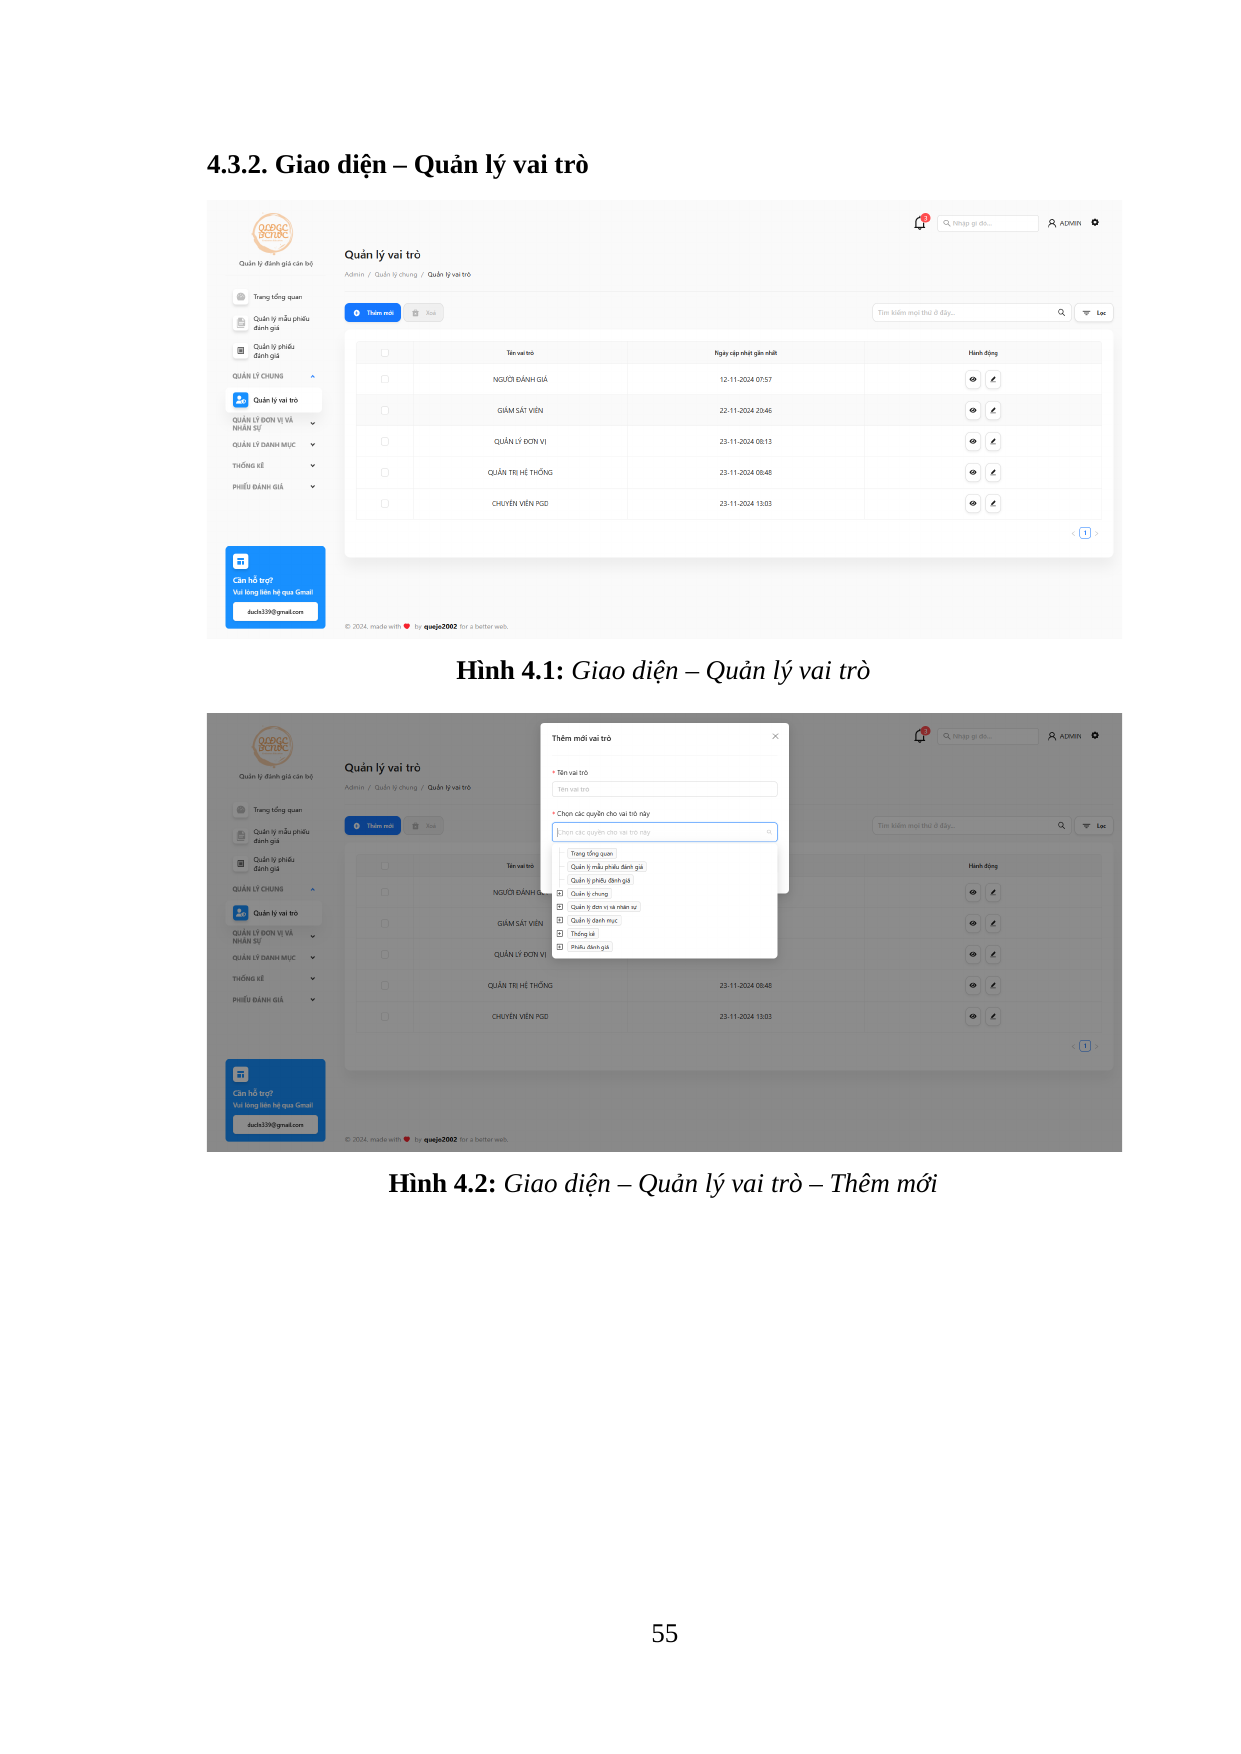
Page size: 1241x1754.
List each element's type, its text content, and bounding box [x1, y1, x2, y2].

picture [206, 713, 1123, 1152]
text Giao diện – Quản lý vai trò [207, 148, 1122, 179]
picture [206, 200, 1123, 639]
title Giao diện – Quản lý vai trò [207, 654, 1122, 685]
title Giao diện – Quản lý vai trò – Thêm mới [207, 1167, 1122, 1198]
